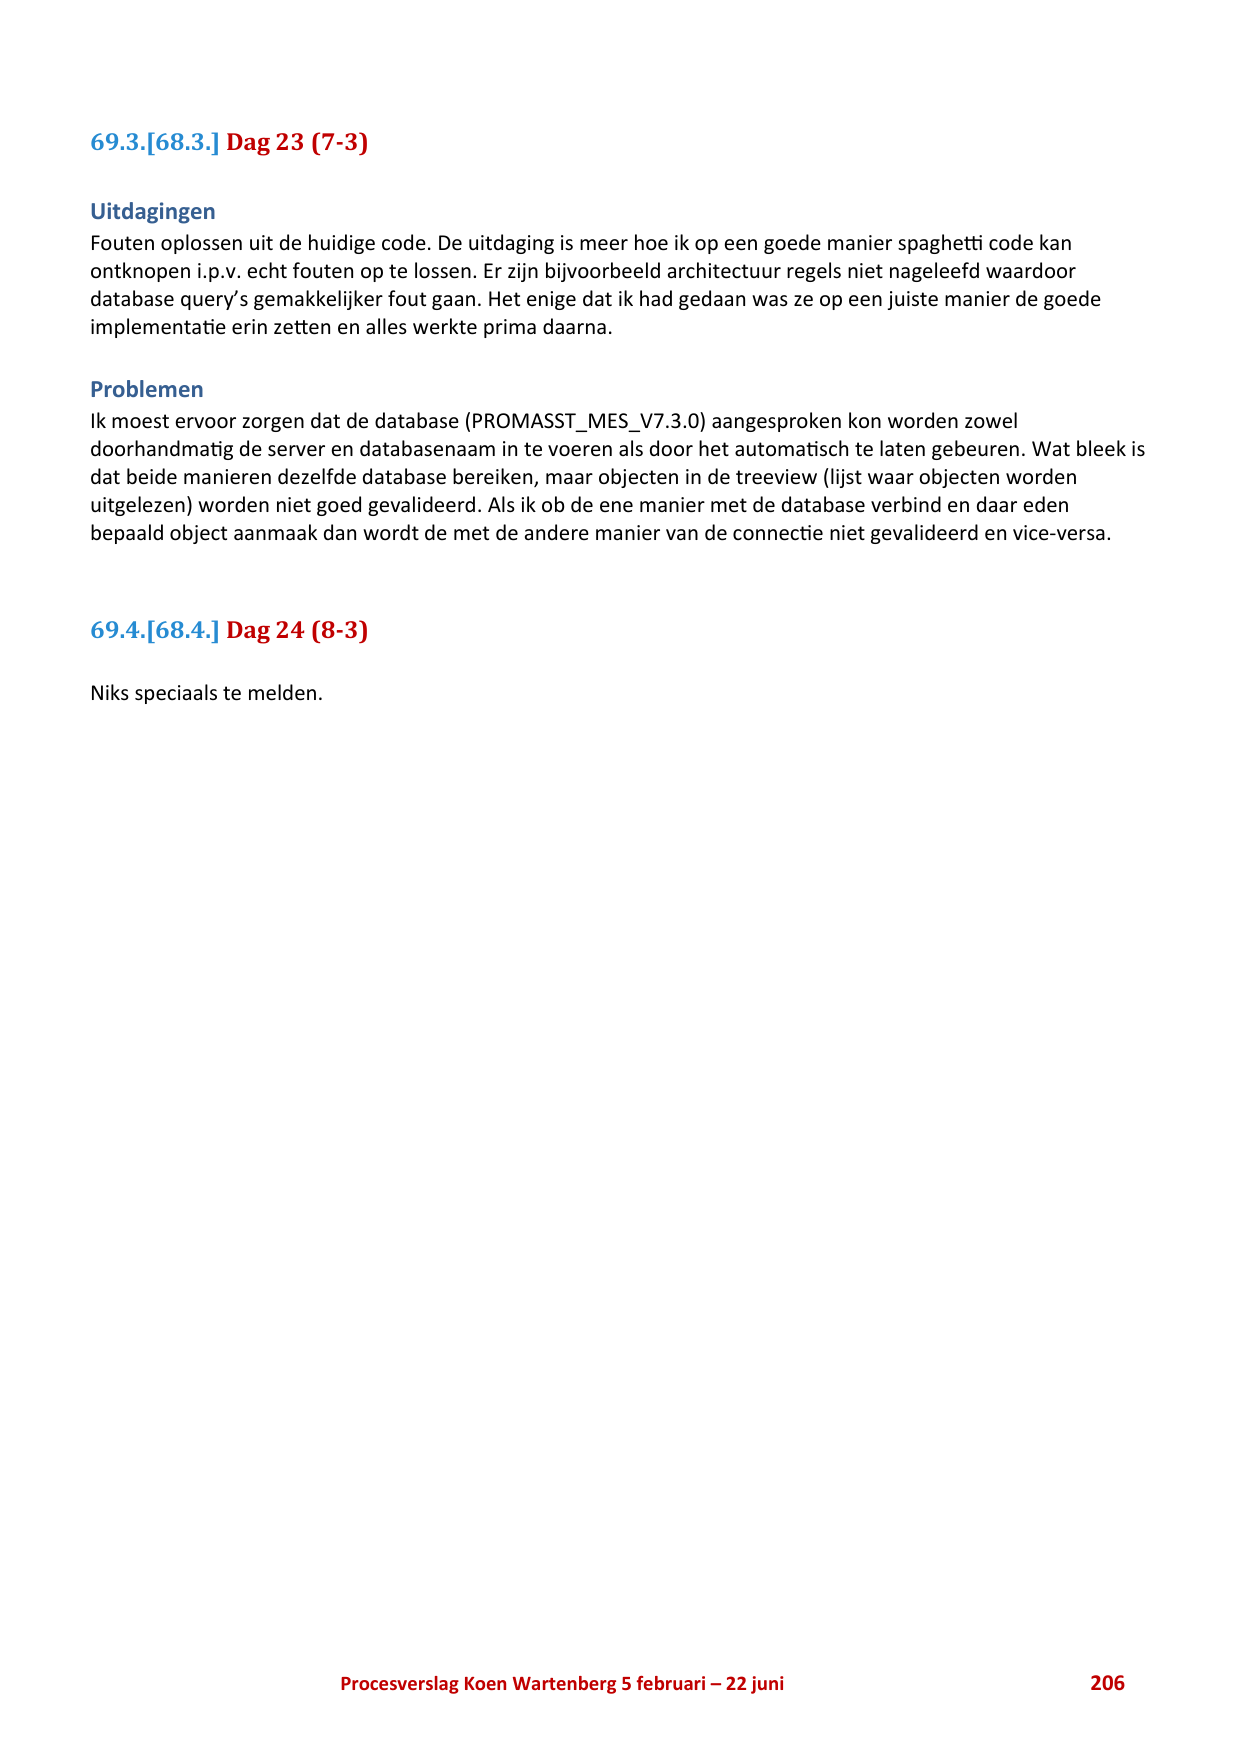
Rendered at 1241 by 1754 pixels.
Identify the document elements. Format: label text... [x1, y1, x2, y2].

text Niks speciaals te melden. [90, 678, 1150, 706]
subtitle Dag 23 (7-3) [90, 127, 1150, 156]
text Uitdagingen [90, 195, 1150, 226]
text Fouten oplossen uit de huidige code. De uitdaging is meer hoe ik op een goede manier spaghetti code kan ontknopen i.p.v. echt fouten op te lossen. Er zijn bijvoorbeeld architectuur regels niet nageleefd waardoor database query’s gemakkelijker fout gaan. Het enige dat ik had gedaan was ze op een juiste manier de goede implementatie erin zetten en alles werkte prima daarna. [90, 228, 1150, 340]
text Problemen [90, 373, 1150, 404]
text Ik moest ervoor zorgen dat de database (PROMASST_MES_V7.3.0) aangesproken kon worden zowel doorhandmatig de server en databasenaam in te voeren als door het automatisch te laten gebeuren. Wat bleek is dat beide manieren dezelfde database bereiken, maar objecten in de treeview (lijst waar objecten worden uitgelezen) worden niet goed gevalideerd. Als ik ob de ene manier met de database verbind en daar eden bepaald object aanmaak dan wordt de met de andere manier van de connectie niet gevalideerd en vice-versa. [90, 406, 1150, 546]
subtitle Dag 24 (8-3) [90, 615, 1150, 644]
